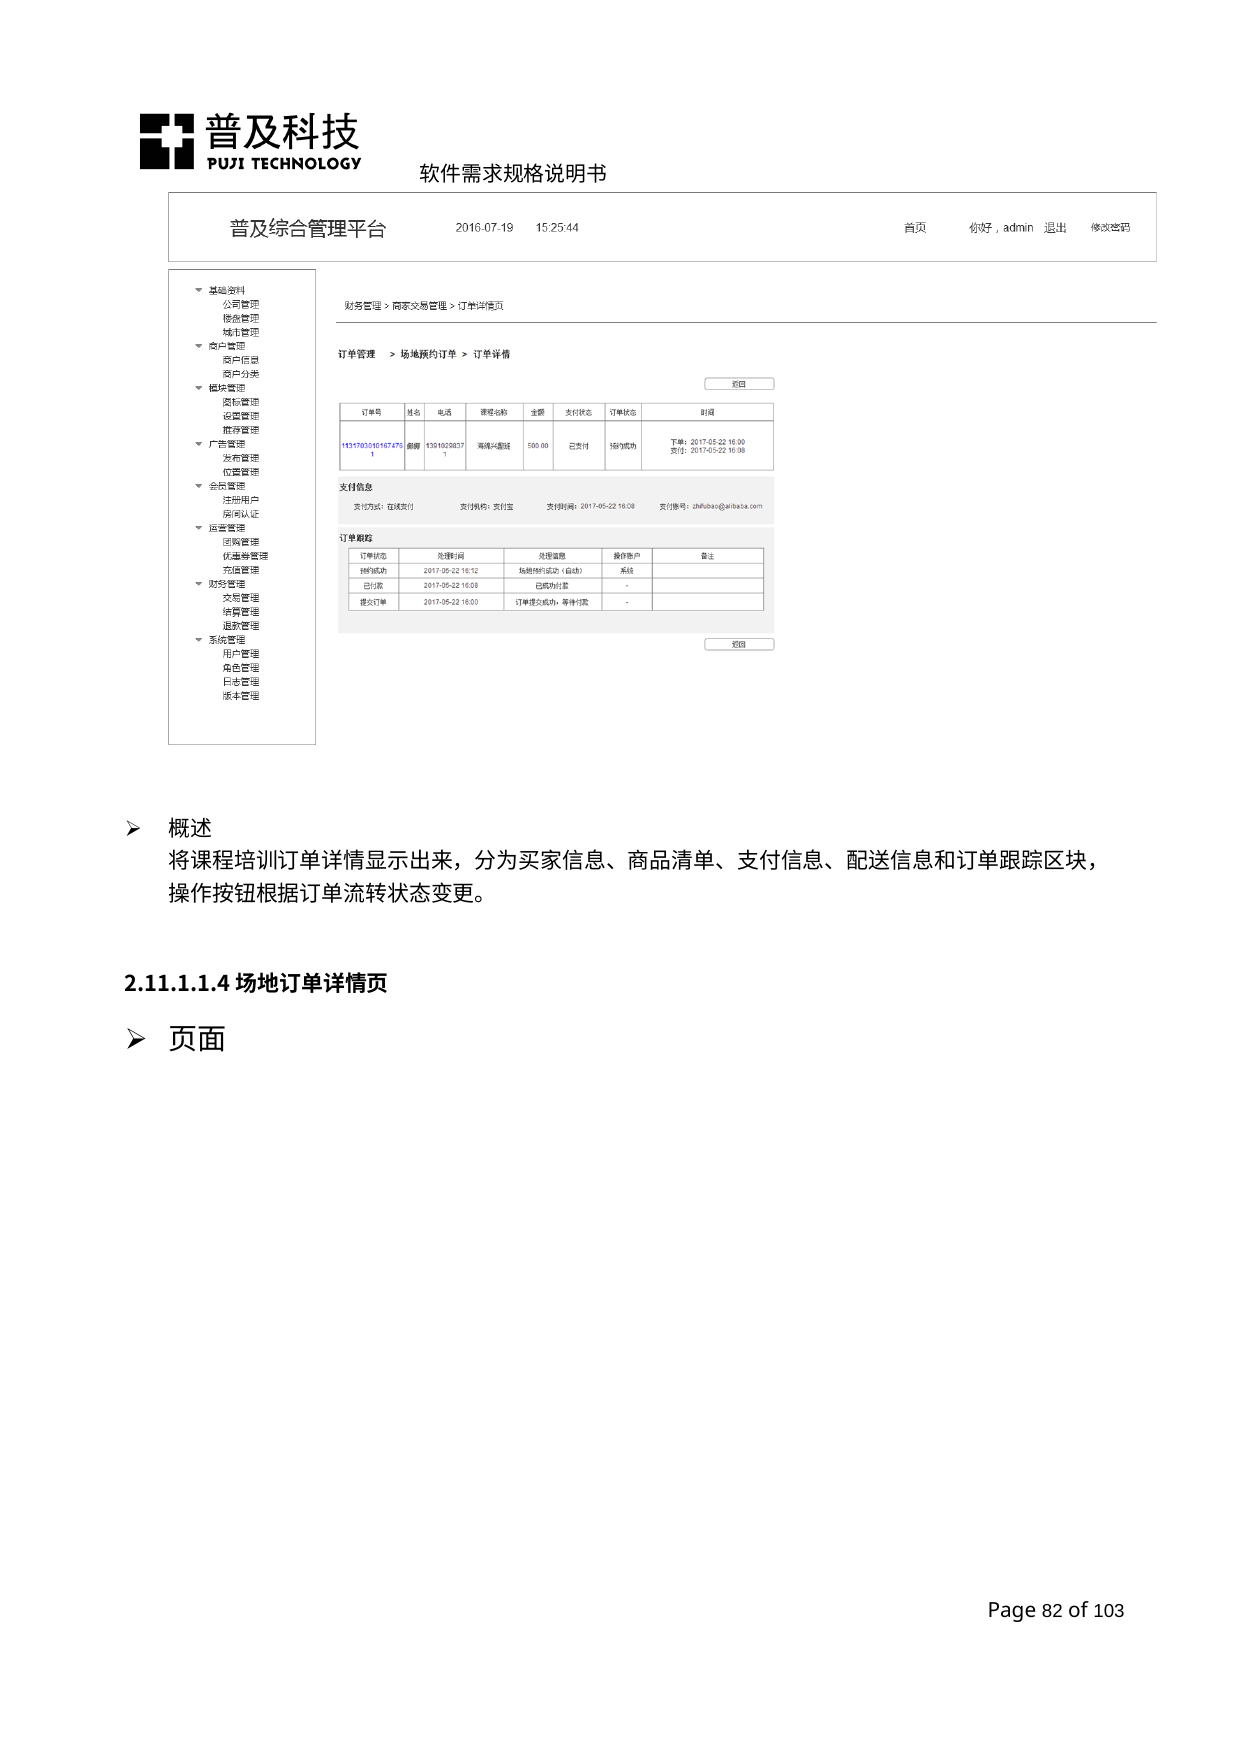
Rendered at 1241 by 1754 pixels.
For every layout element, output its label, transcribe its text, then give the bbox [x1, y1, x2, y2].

picture [124, 103, 366, 182]
picture [168, 192, 1157, 745]
list 将课程培训订单详情显示出来，分为买家信息、商品清单、支付信息、配送信息和订单跟踪区块，操作按钮根据订单流转状态变更。 [168, 843, 1113, 908]
list 概述 [124, 810, 1113, 843]
subtitle 场地订单详情页 [124, 965, 1113, 998]
list 页面 [124, 1004, 1113, 1069]
